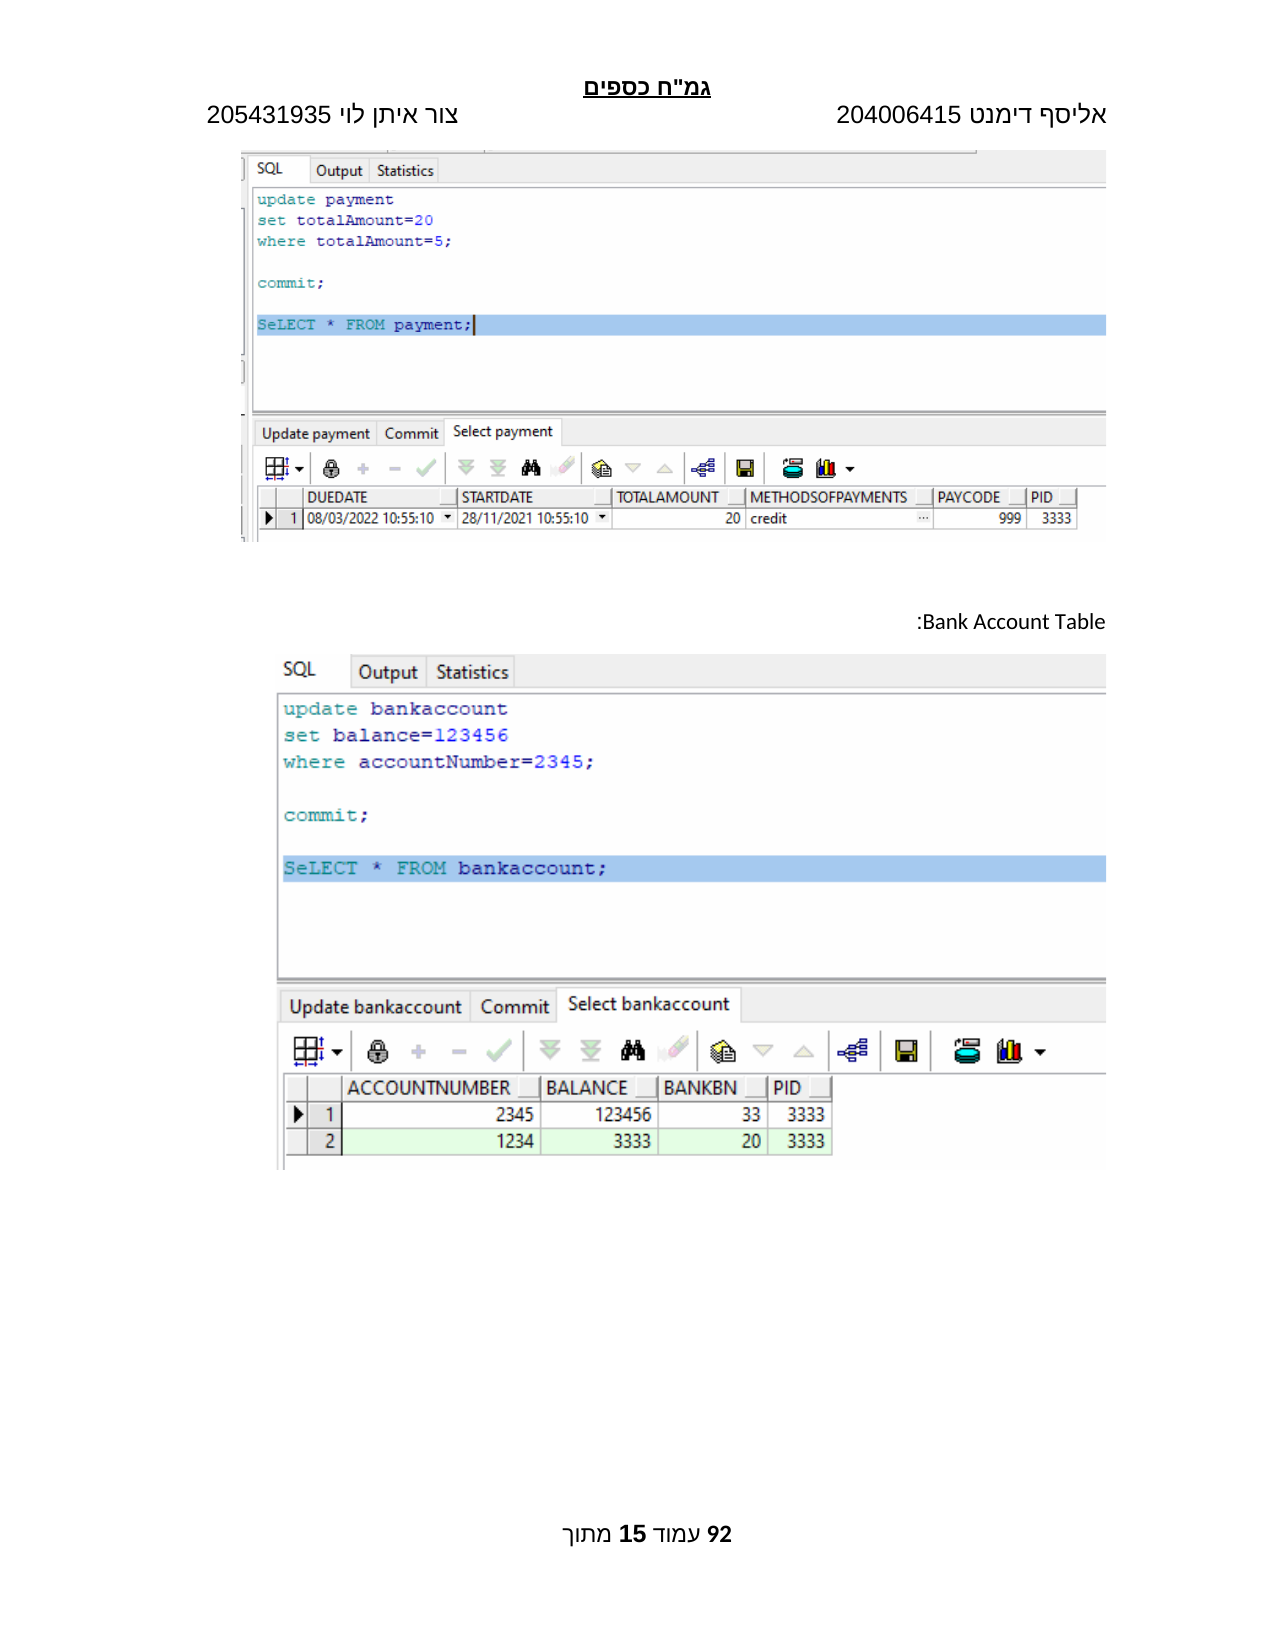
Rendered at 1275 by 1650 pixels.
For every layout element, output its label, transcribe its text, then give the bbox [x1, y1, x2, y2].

text Bank Account Table: [187, 607, 1106, 635]
picture [241, 150, 1107, 542]
picture [275, 654, 1107, 1170]
